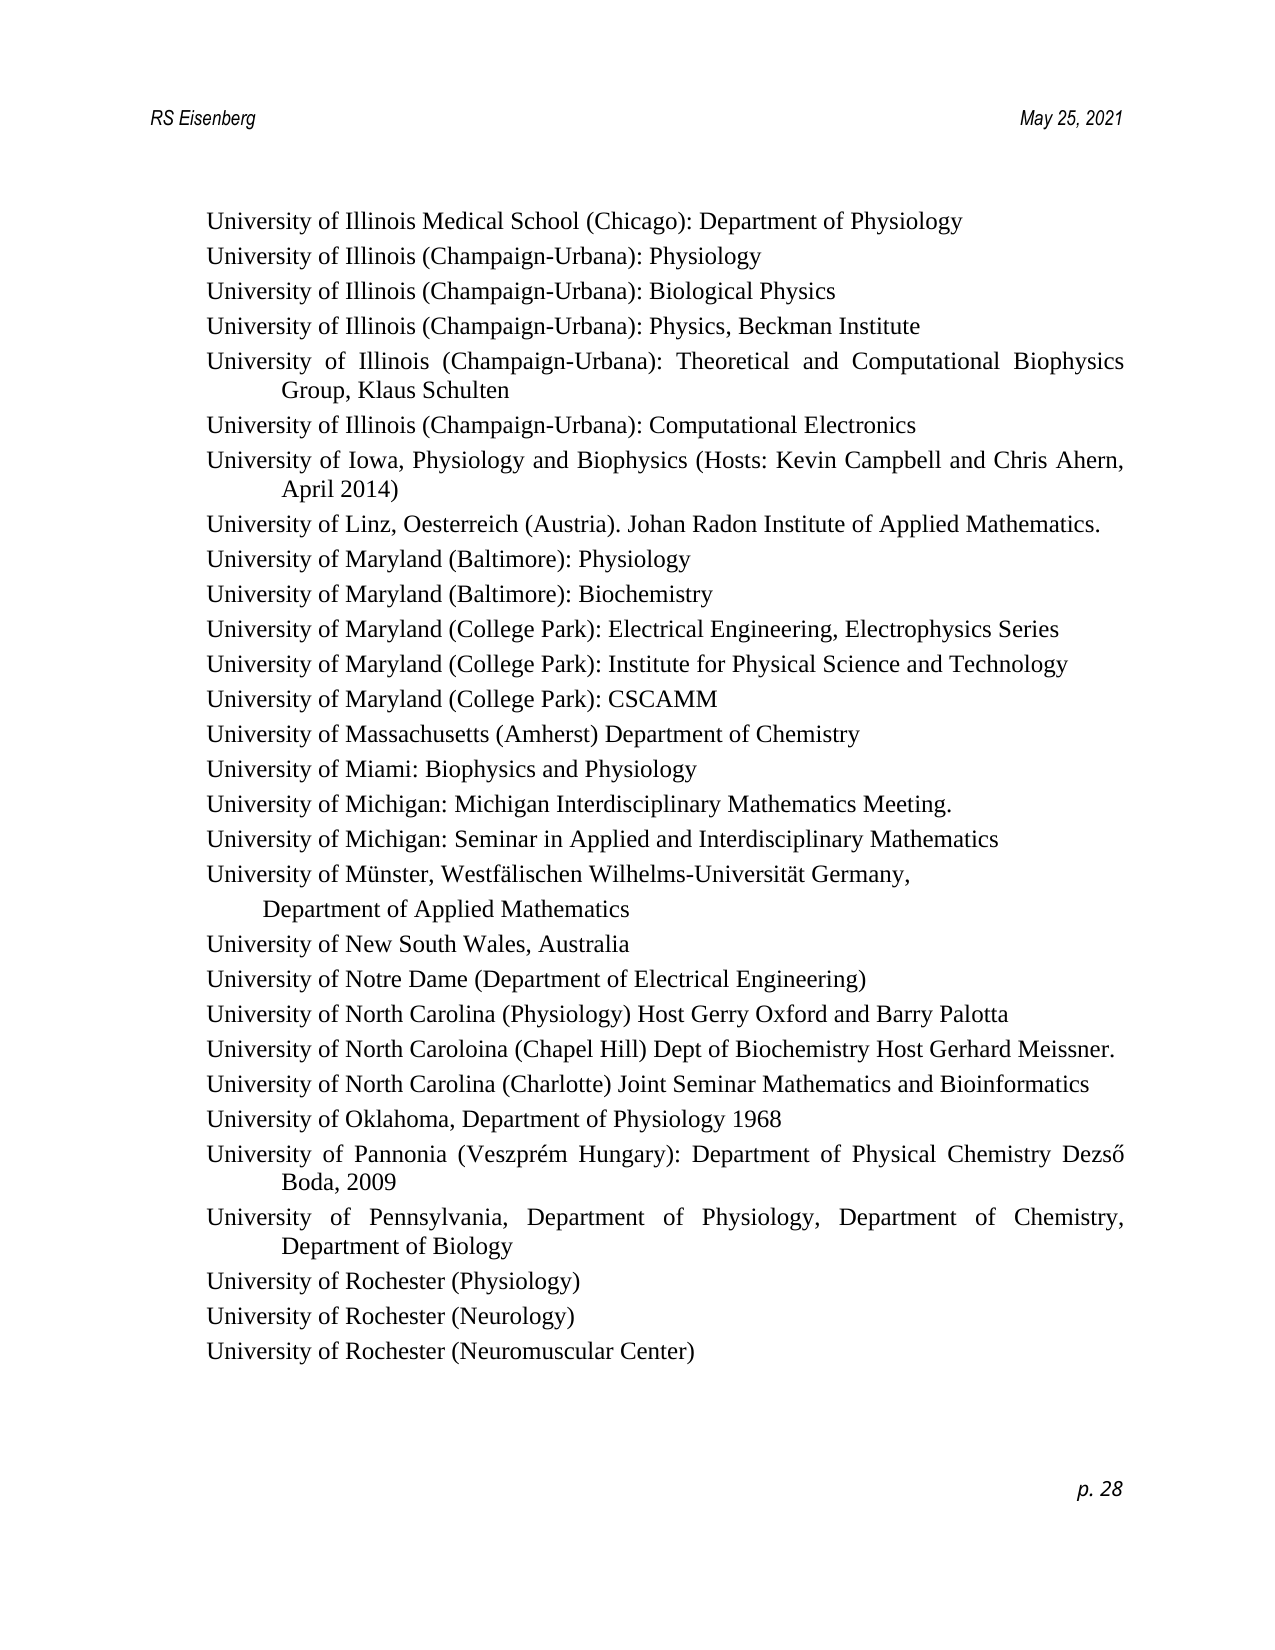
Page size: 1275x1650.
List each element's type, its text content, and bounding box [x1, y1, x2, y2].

text University of Oklahoma, Department of Physiology 1968 [206, 1104, 1125, 1132]
text University of Illinois (Champaign-Urbana): Physiology [206, 241, 1125, 270]
text University of North Carolina (Charlotte) Joint Seminar Mathematics and Bioinformatics [206, 1069, 1125, 1097]
text University of Rochester (Physiology) [206, 1266, 1125, 1295]
text University of Iowa, Physiology and Biophysics (Hosts: Kevin Campbell and Chris Ahern, April 2014) [206, 445, 1125, 502]
text University of Rochester (Neuromuscular Center) [206, 1336, 1125, 1365]
text University of Linz, Oesterreich (Austria). Johan Radon Institute of Applied Mathematics. [206, 509, 1125, 537]
text University of Michigan: Seminar in Applied and Interdisciplinary Mathematics [206, 824, 1125, 852]
text University of Maryland (College Park): CSCAMM [206, 684, 1125, 712]
text University of Illinois (Champaign-Urbana): Theoretical and Computational Biophysics Group, Klaus Schulten [206, 346, 1125, 404]
text University of Notre Dame (Department of Electrical Engineering) [206, 964, 1125, 992]
text University of Rochester (Neurology) [206, 1301, 1125, 1330]
text University of North Caroloina (Chapel Hill) Dept of Biochemistry Host Gerhard Meissner. [206, 1034, 1125, 1062]
text University of Illinois (Champaign-Urbana): Biological Physics [206, 276, 1125, 305]
text University of Michigan: Michigan Interdisciplinary Mathematics Meeting. [206, 789, 1125, 817]
text University of Maryland (Baltimore): Physiology [206, 544, 1125, 572]
text University of Illinois Medical School (Chicago): Department of Physiology [206, 206, 1125, 235]
text University of Pennsylvania, Department of Physiology, Department of Chemistry, Department of Biology [206, 1202, 1125, 1260]
text University of Illinois (Champaign-Urbana): Computational Electronics [206, 410, 1125, 439]
text University of North Carolina (Physiology) Host Gerry Oxford and Barry Palotta [206, 999, 1125, 1027]
text University of Pannonia (Veszprém Hungary): Department of Physical Chemistry Dezső Boda, 2009 [206, 1139, 1125, 1196]
text University of Massachusetts (Amherst) Department of Chemistry [206, 719, 1125, 747]
text Department of Applied Mathematics [206, 894, 1125, 922]
text University of Münster, Westfälischen Wilhelms-Universität Germany, [206, 859, 1125, 887]
text University of Maryland (Baltimore): Biochemistry [206, 579, 1125, 607]
text University of Maryland (College Park): Institute for Physical Science and Technology [206, 649, 1125, 677]
text University of Maryland (College Park): Electrical Engineering, Electrophysics Series [206, 614, 1125, 642]
text University of Illinois (Champaign-Urbana): Physics, Beckman Institute [206, 311, 1125, 340]
text University of Miami: Biophysics and Physiology [206, 754, 1125, 782]
text University of New South Wales, Australia [206, 929, 1125, 957]
